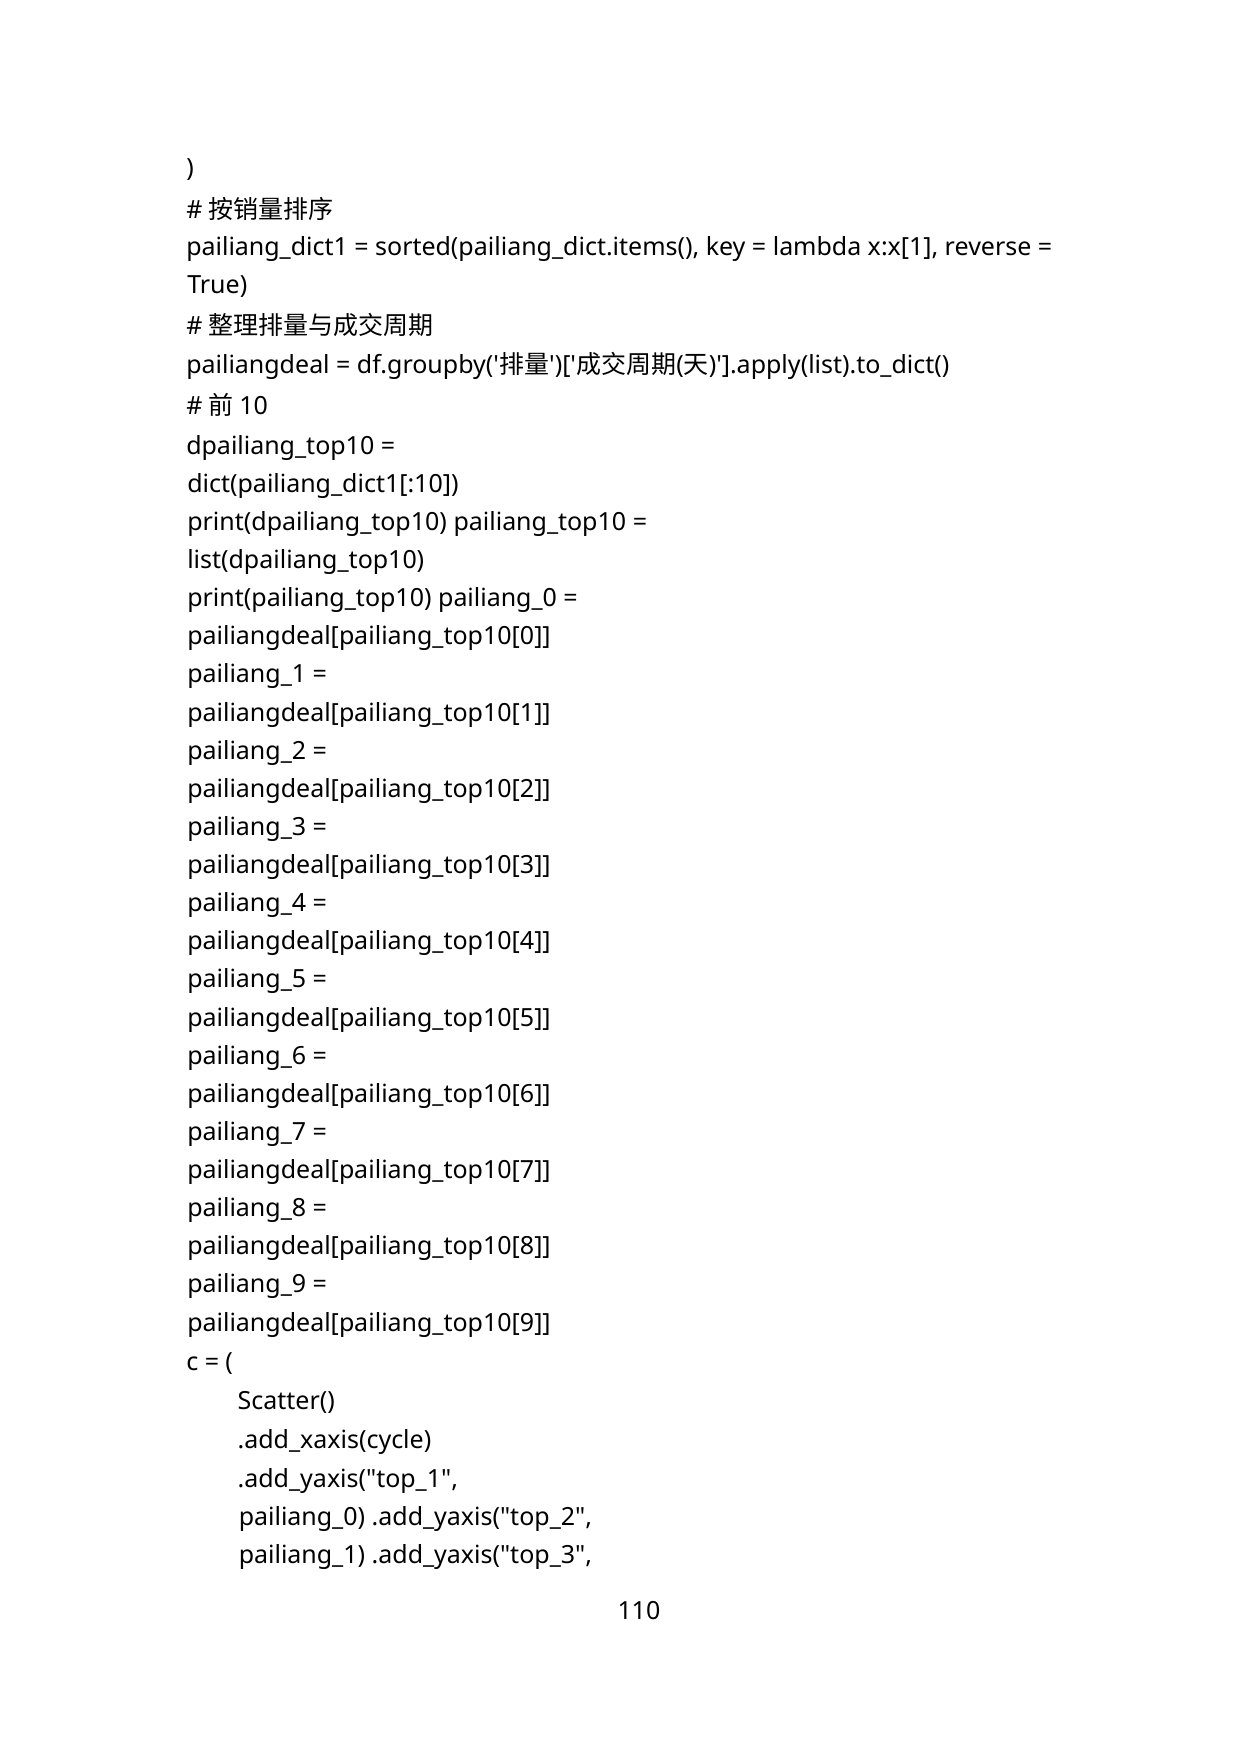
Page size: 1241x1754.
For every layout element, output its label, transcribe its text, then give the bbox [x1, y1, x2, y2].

text .add_xaxis(cycle) [237, 1421, 1071, 1455]
text pailiangdeal = df.groupby('排量')['成交周期(天)'].apply(list).to_dict() [186, 344, 1071, 381]
text pailiang_dict1 = sorted(pailiang_dict.items(), key = lambda x:x[1], reverse = True) [186, 228, 1071, 300]
text Scatter() [237, 1382, 1071, 1416]
text dpailiang_top10 = dict(pailiang_dict1[:10]) print(dpailiang_top10) pailiang_top10 = list(dpailiang_top10) print(pailiang_top10) pailiang_0 = pailiangdeal[pailiang_top10[0]] pailiang_1 = pailiangdeal[pailiang_top10[1]] pailiang_2 = pailiangdeal[pailiang_top10[2]] pailiang_3 = pailiangdeal[pailiang_top10[3]] pailiang_4 = pailiangdeal[pailiang_top10[4]] pailiang_5 = pailiangdeal[pailiang_top10[5]] pailiang_6 = pailiangdeal[pailiang_top10[6]] pailiang_7 = pailiangdeal[pailiang_top10[7]] pailiang_8 = pailiangdeal[pailiang_top10[8]] pailiang_9 = pailiangdeal[pailiang_top10[9]] [186, 427, 654, 1338]
text # 整理排量与成交周期 [186, 305, 1118, 342]
text # 前 10 [186, 386, 1071, 422]
text ) [186, 150, 1071, 184]
text # 按销量排序 [186, 189, 1118, 225]
text c = ( [186, 1343, 1071, 1377]
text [237, 1460, 762, 1571]
